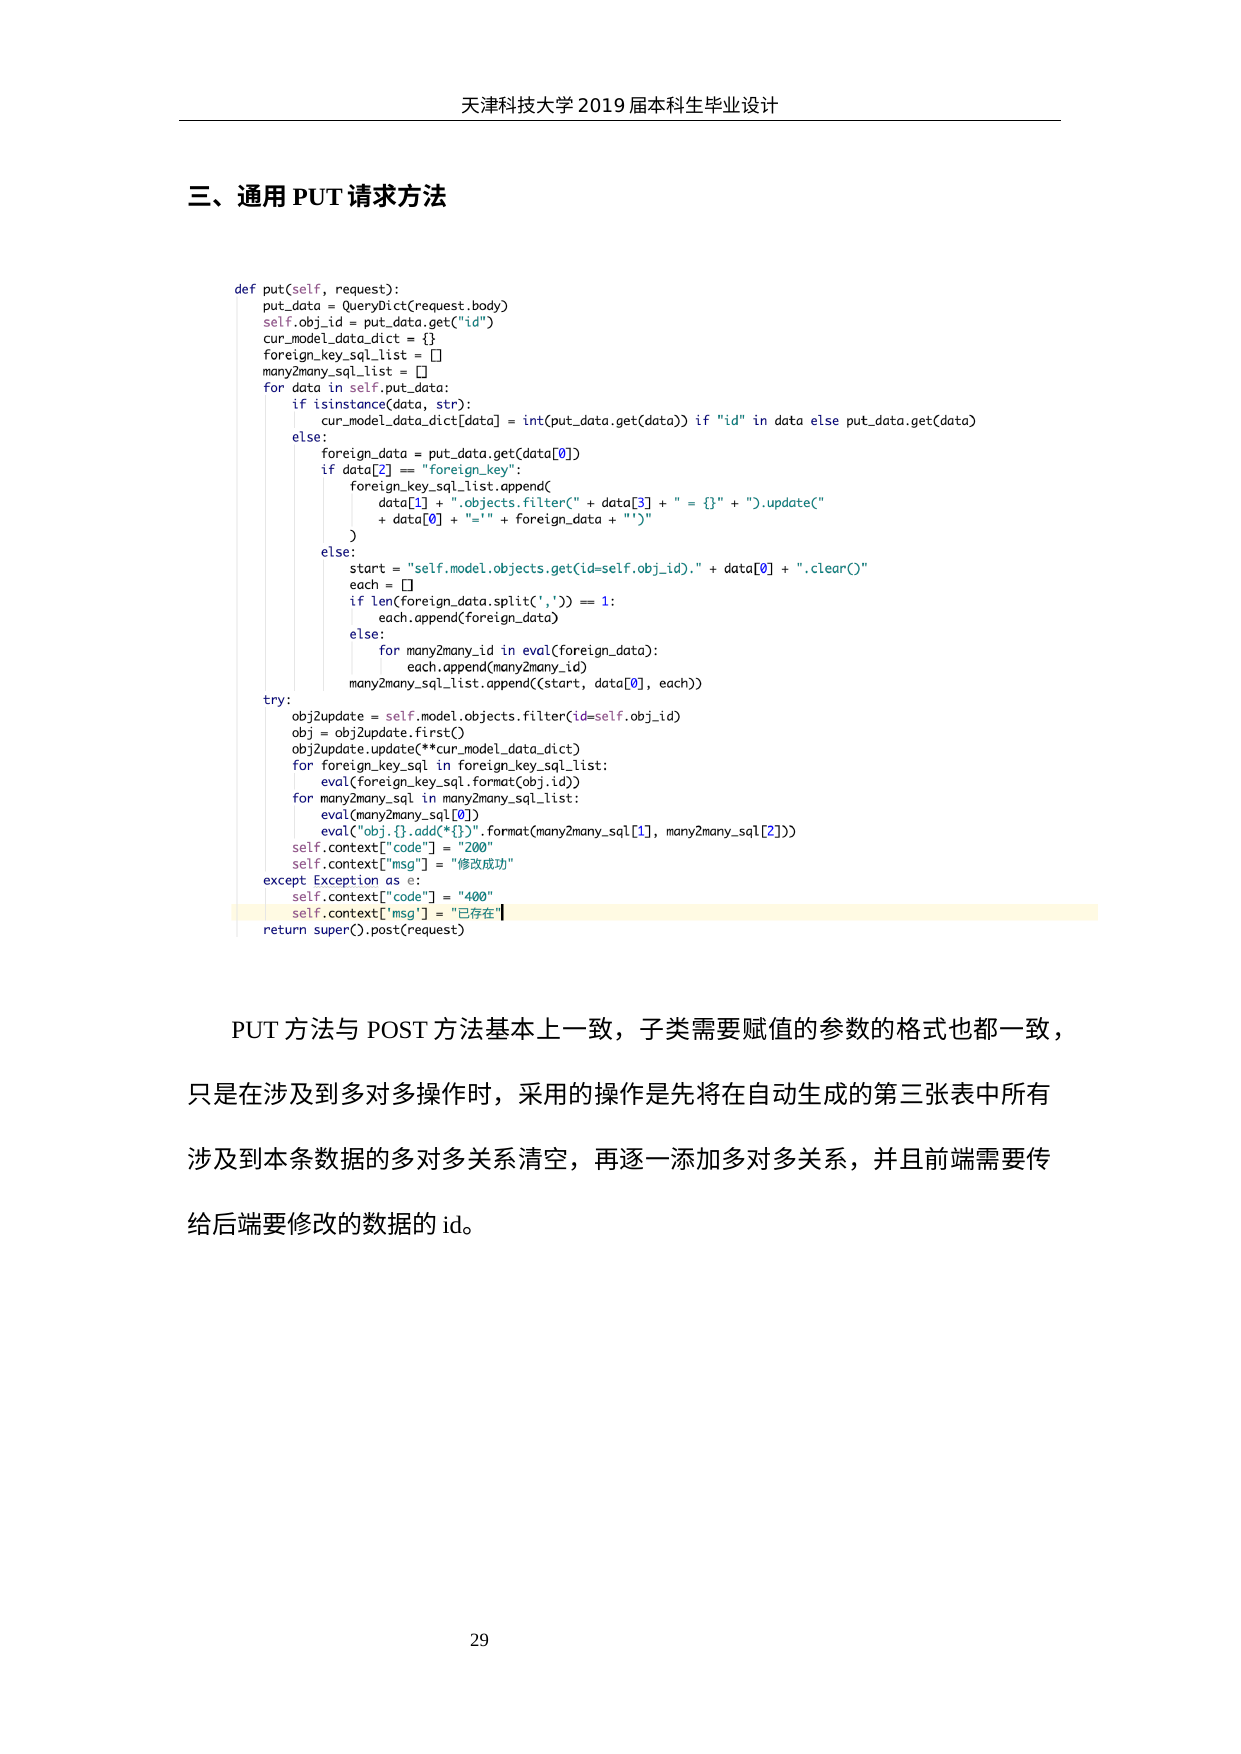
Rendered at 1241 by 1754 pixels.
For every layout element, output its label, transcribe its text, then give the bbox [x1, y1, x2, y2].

text PUT方法与POST方法基本上一致，子类需要赋值的参数的格式也都一致，只是在涉及到多对多操作时，采用的操作是先将在自动生成的第三张表中所有涉及到本条数据的多对多关系清空，再逐一添加多对多关系，并且前端需要传给后端要修改的数据的id。 [187, 995, 1053, 1255]
subtitle 三、通用PUT请求方法 [187, 162, 1053, 227]
picture [231, 280, 1098, 944]
